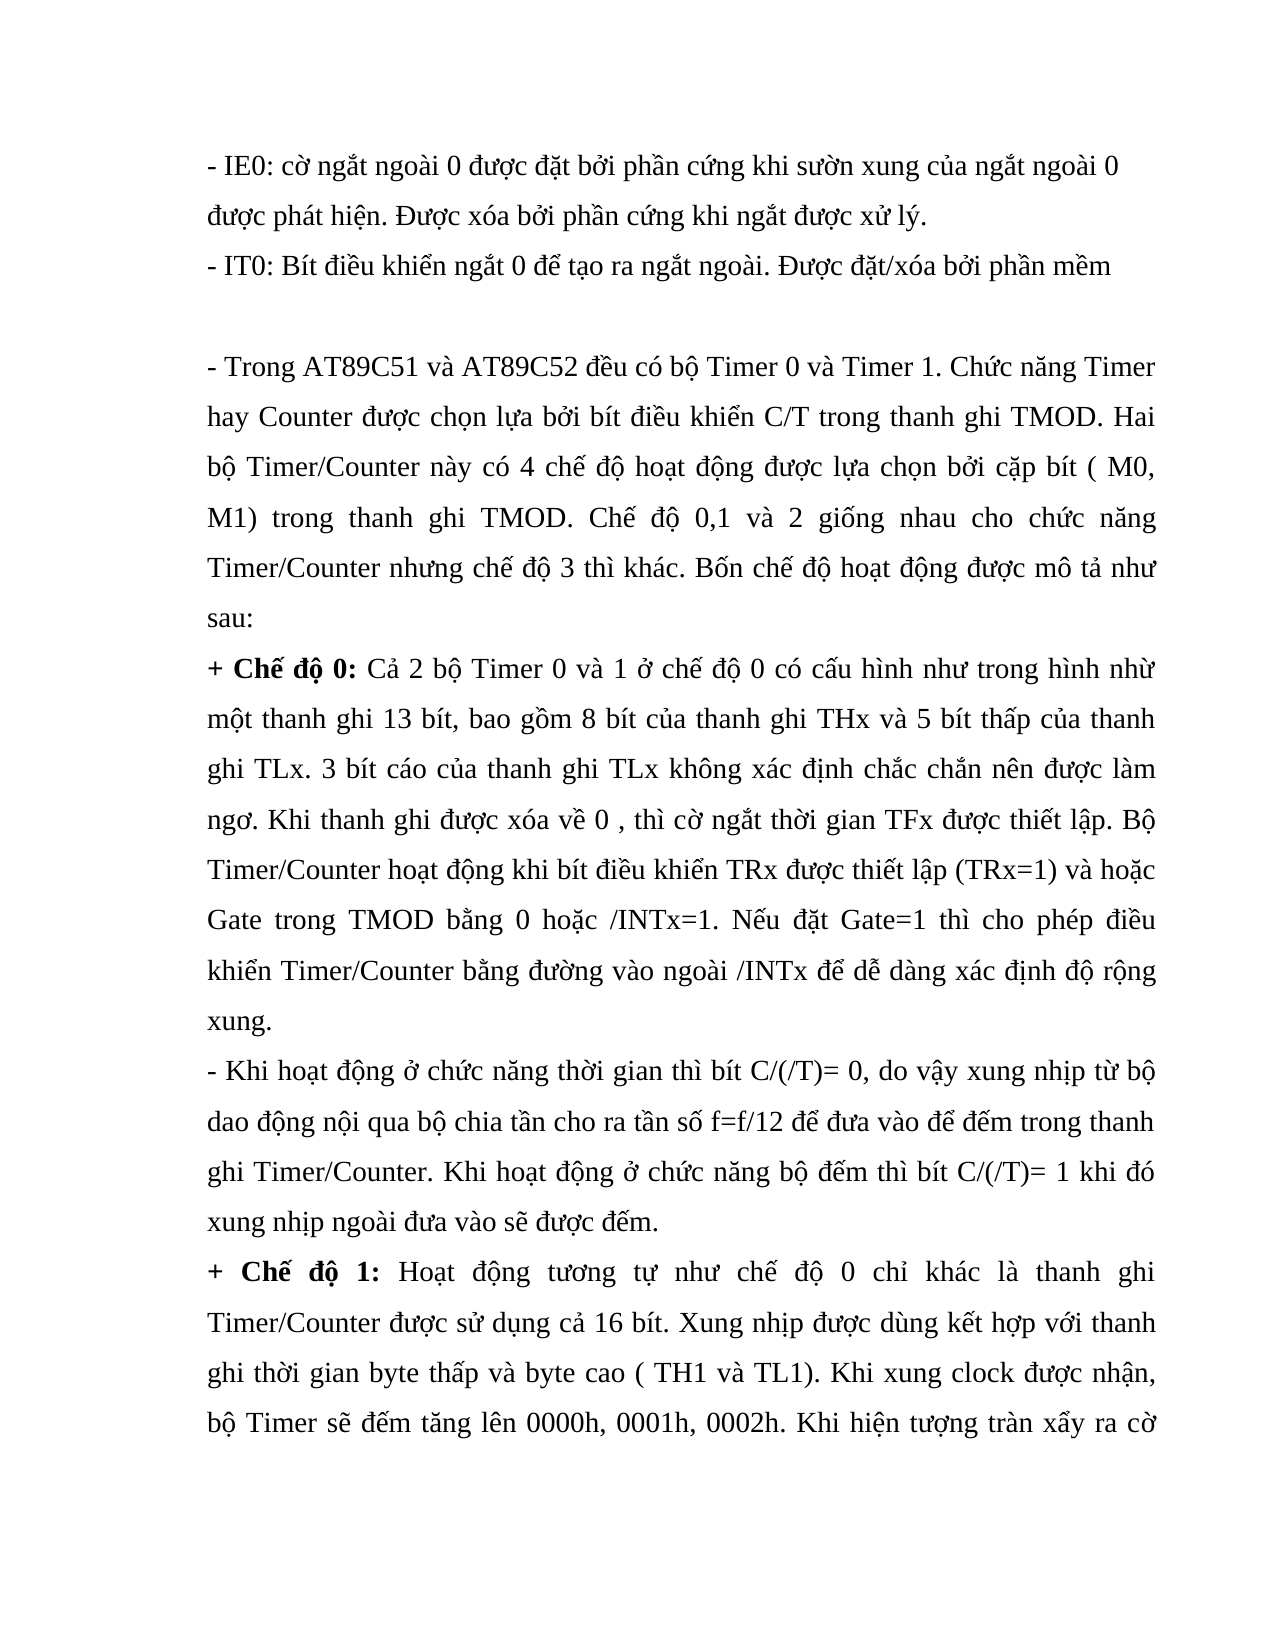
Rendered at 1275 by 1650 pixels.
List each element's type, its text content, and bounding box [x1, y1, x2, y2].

text + Chế độ 0: Cả 2 bộ Timer 0 và 1 ở chế độ 0 có cấu hình như trong hình nhừ một thanh ghi 13 bít, bao gồm 8 bít của thanh ghi THx và 5 bít thấp của thanh ghi TLx. 3 bít cáo của thanh ghi TLx không xác định chắc chắn nên được làm ngơ. Khi thanh ghi được xóa về 0 , thì cờ ngắt thời gian TFx được thiết lập. Bộ Timer/Counter hoạt động khi bít điều khiển TRx được thiết lập (TRx=1) và hoặc Gate trong TMOD bằng 0 hoặc /INTx=1. Nếu đặt Gate=1 thì cho phép điều khiển Timer/Counter bằng đường vào ngoài /INTx để dễ dàng xác định độ rộng xung. [207, 651, 1157, 1037]
text - IE0: cờ ngắt ngoài 0 được đặt bởi phần cứng khi sườn xung của ngắt ngoài 0 được phát hiện. Được xóa bởi phần cứng khi ngắt được xử lý. [207, 148, 1157, 232]
text - IT0: Bít điều khiển ngắt 0 để tạo ra ngắt ngoài. Được đặt/xóa bởi phần mềm [207, 248, 1157, 282]
text - Trong AT89C51 và AT89C52 đều có bộ Timer 0 và Timer 1. Chức năng Timer hay Counter được chọn lựa bởi bít điều khiển C/T trong thanh ghi TMOD. Hai bộ Timer/Counter này có 4 chế độ hoạt động được lựa chọn bởi cặp bít ( M0, M1) trong thanh ghi TMOD. Chế độ 0,1 và 2 giống nhau cho chức năng Timer/Counter nhưng chế độ 3 thì khác. Bốn chế độ hoạt động được mô tả như sau: [207, 349, 1157, 634]
text - Khi hoạt động ở chức năng thời gian thì bít C/(/T)= 0, do vậy xung nhịp từ bộ dao động nội qua bộ chia tần cho ra tần số f=f/12 để đưa vào để đếm trong thanh ghi Timer/Counter. Khi hoạt động ở chức năng bộ đếm thì bít C/(/T)= 1 khi đó xung nhịp ngoài đưa vào sẽ được đếm. [207, 1053, 1157, 1238]
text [207, 1254, 1157, 1439]
